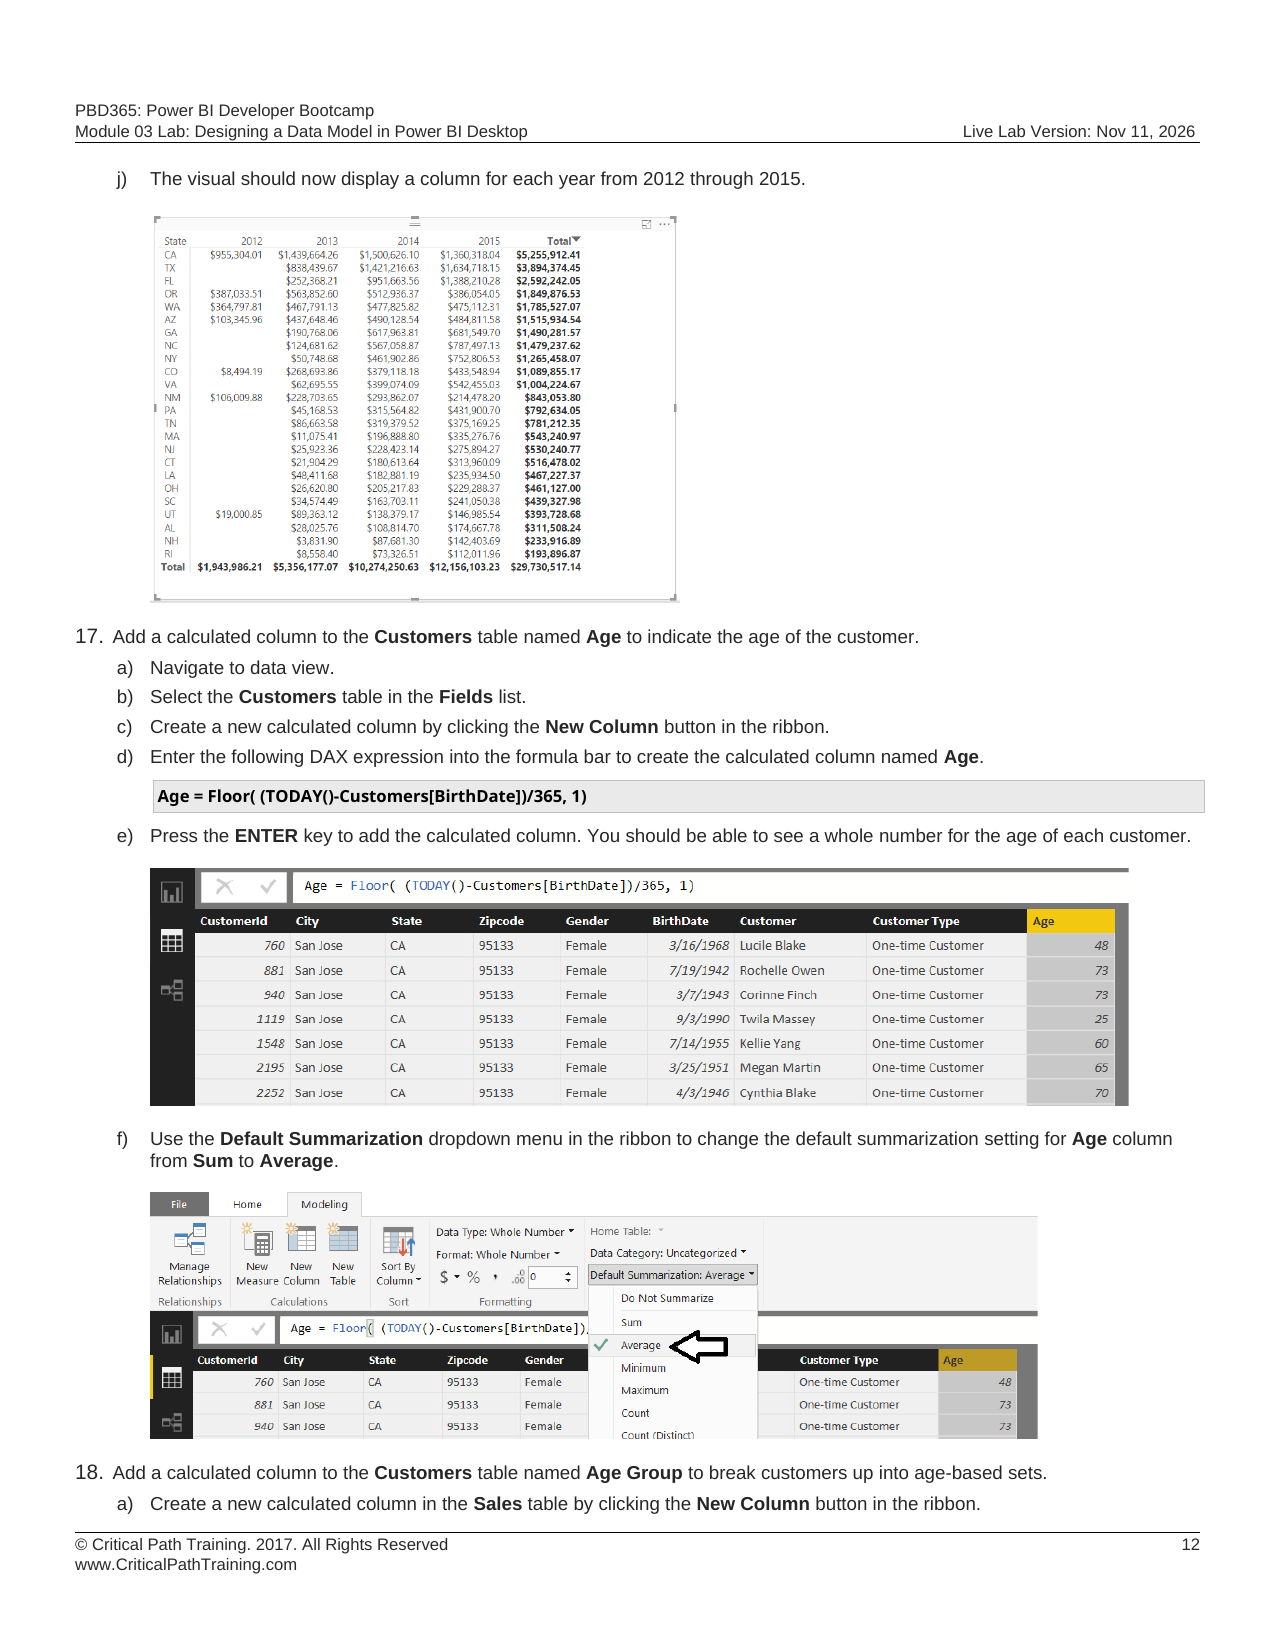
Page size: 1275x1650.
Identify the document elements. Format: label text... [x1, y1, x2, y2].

text Add a calculated column to the Customers table named Age Group to break customers up into age-based sets. [75, 1460, 1200, 1484]
text Enter the following DAX expression into the formula bar to create the calculated column named Age. [117, 746, 1200, 768]
picture [150, 868, 1129, 1106]
text Add a calculated column to the Customers table named Age to indicate the age of the customer. [75, 624, 1200, 648]
picture [150, 1192, 1038, 1439]
text Navigate to data view. [117, 656, 1200, 678]
text The visual should now display a column for each year from 2012 through 2015. [117, 168, 1200, 189]
text Use the Default Summarization dropdown menu in the ribbon to change the default summarization setting for Age column from Sum to Average. [117, 1128, 1200, 1171]
text Create a new calculated column in the Sales table by clicking the New Column button in the ribbon. [117, 1492, 1200, 1514]
picture [150, 211, 681, 603]
text Create a new calculated column by clicking the New Column button in the ribbon. [117, 716, 1200, 738]
text Select the Customers table in the Fields list. [117, 686, 1200, 708]
text Age = Floor( (TODAY()-Customers[BirthDate])/365, 1) [154, 781, 1204, 812]
text Press the ENTER key to add the calculated column. You should be able to see a whole number for the age of each customer. [117, 825, 1200, 847]
